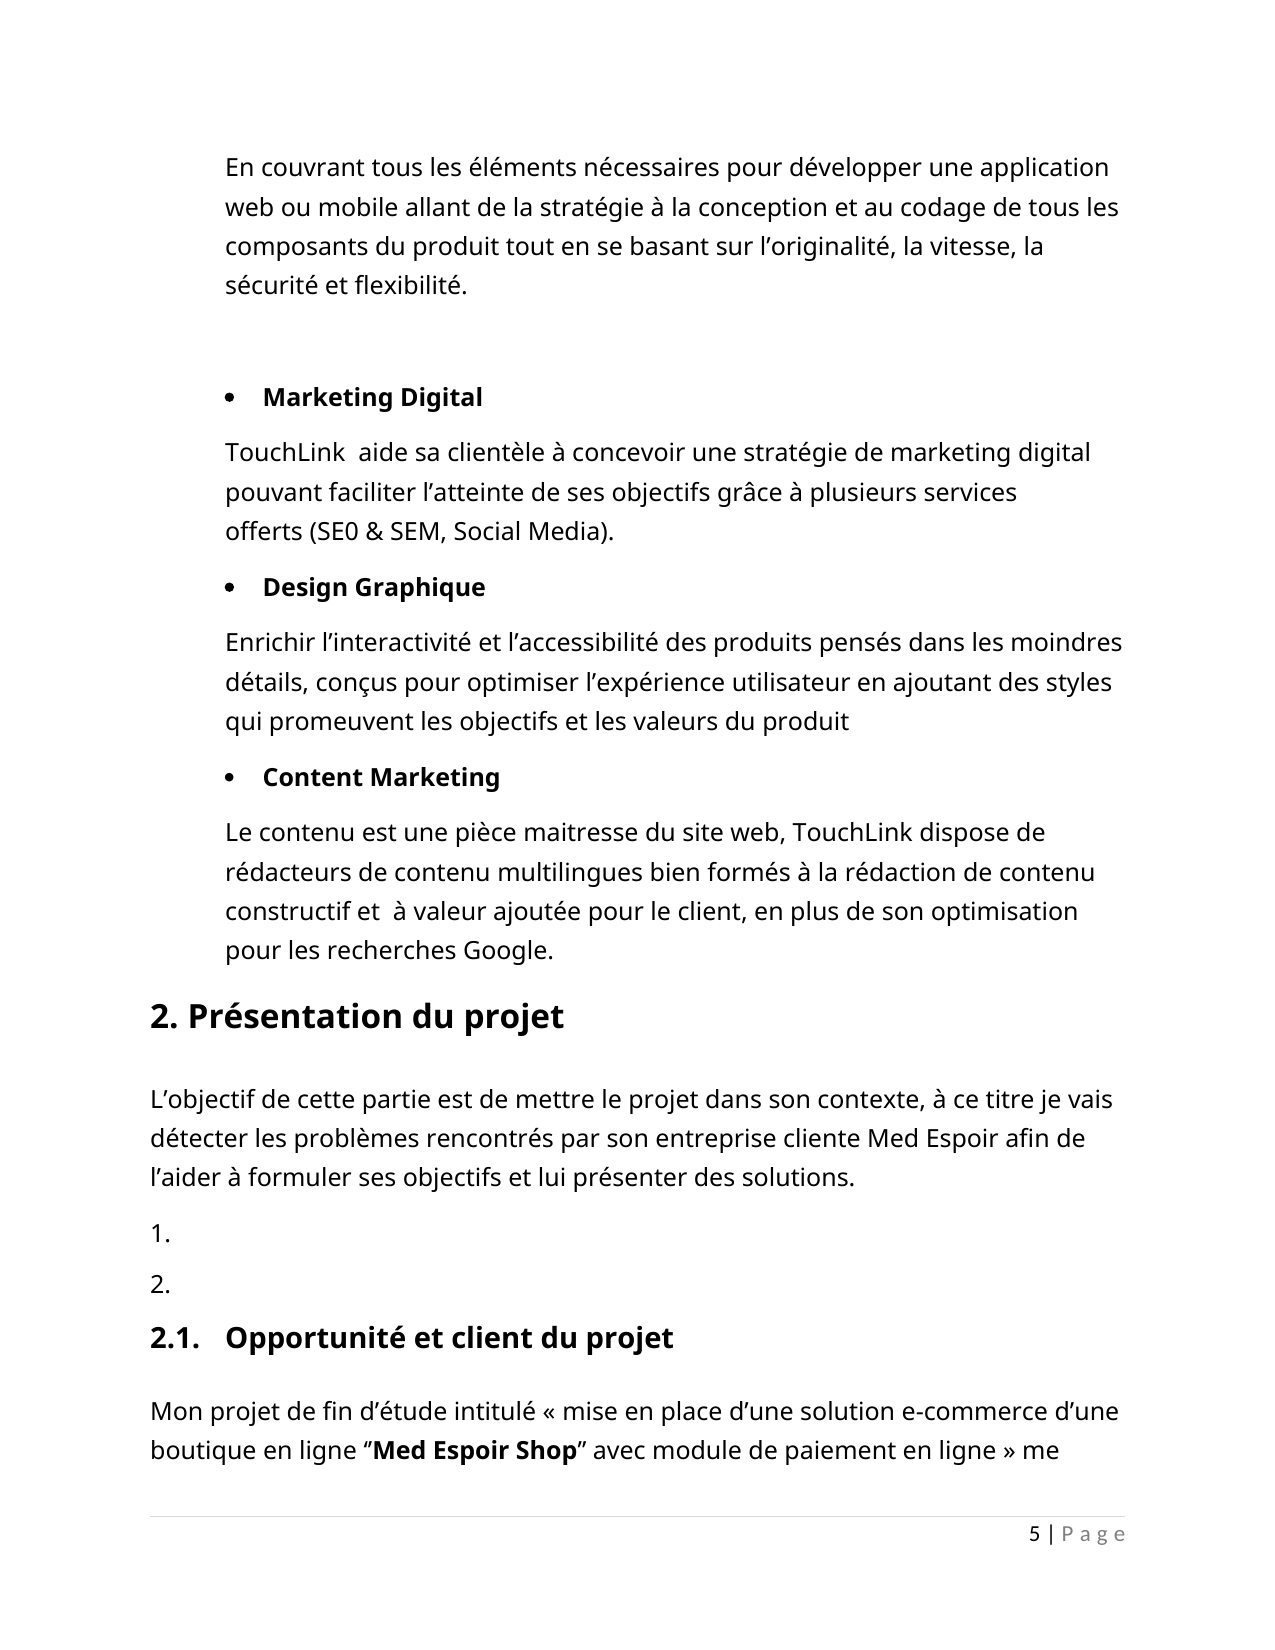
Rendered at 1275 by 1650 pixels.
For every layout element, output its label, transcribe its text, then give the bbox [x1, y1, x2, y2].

list Content Marketing [225, 759, 1125, 793]
text L’objectif de cette partie est de mettre le projet dans son contexte, à ce titre je vais détecter les problèmes rencontrés par son entreprise cliente Med Espoir afin de l’aider à formuler ses objectifs et lui présenter des solutions. [150, 1081, 1125, 1194]
list Opportunité et client du projet [150, 1318, 1125, 1357]
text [150, 1394, 1125, 1467]
text TouchLink aide sa clientèle à concevoir une stratégie de marketing digital pouvant faciliter l’atteinte de ses objectifs grâce à plusieurs services offerts (SE0 & SEM, Social Media). [225, 435, 1125, 547]
list Design Graphique [225, 569, 1125, 603]
text En couvrant tous les éléments nécessaires pour développer une application web ou mobile allant de la stratégie à la conception et au codage de tous les composants du produit tout en se basant sur l’originalité, la vitesse, la sécurité et flexibilité. [225, 150, 1125, 302]
list Présentation du projet [150, 992, 1125, 1038]
list Marketing Digital [225, 379, 1125, 413]
text Enrichir l’interactivité et l’accessibilité des produits pensés dans les moindres détails, conçus pour optimiser l’expérience utilisateur en ajoutant des styles qui promeuvent les objectifs et les valeurs du produit [225, 625, 1125, 737]
text Le contenu est une pièce maitresse du site web, TouchLink dispose de rédacteurs de contenu multilingues bien formés à la rédaction de contenu constructif et à valeur ajoutée pour le client, en plus de son optimisation pour les recherches Google. [225, 815, 1125, 967]
